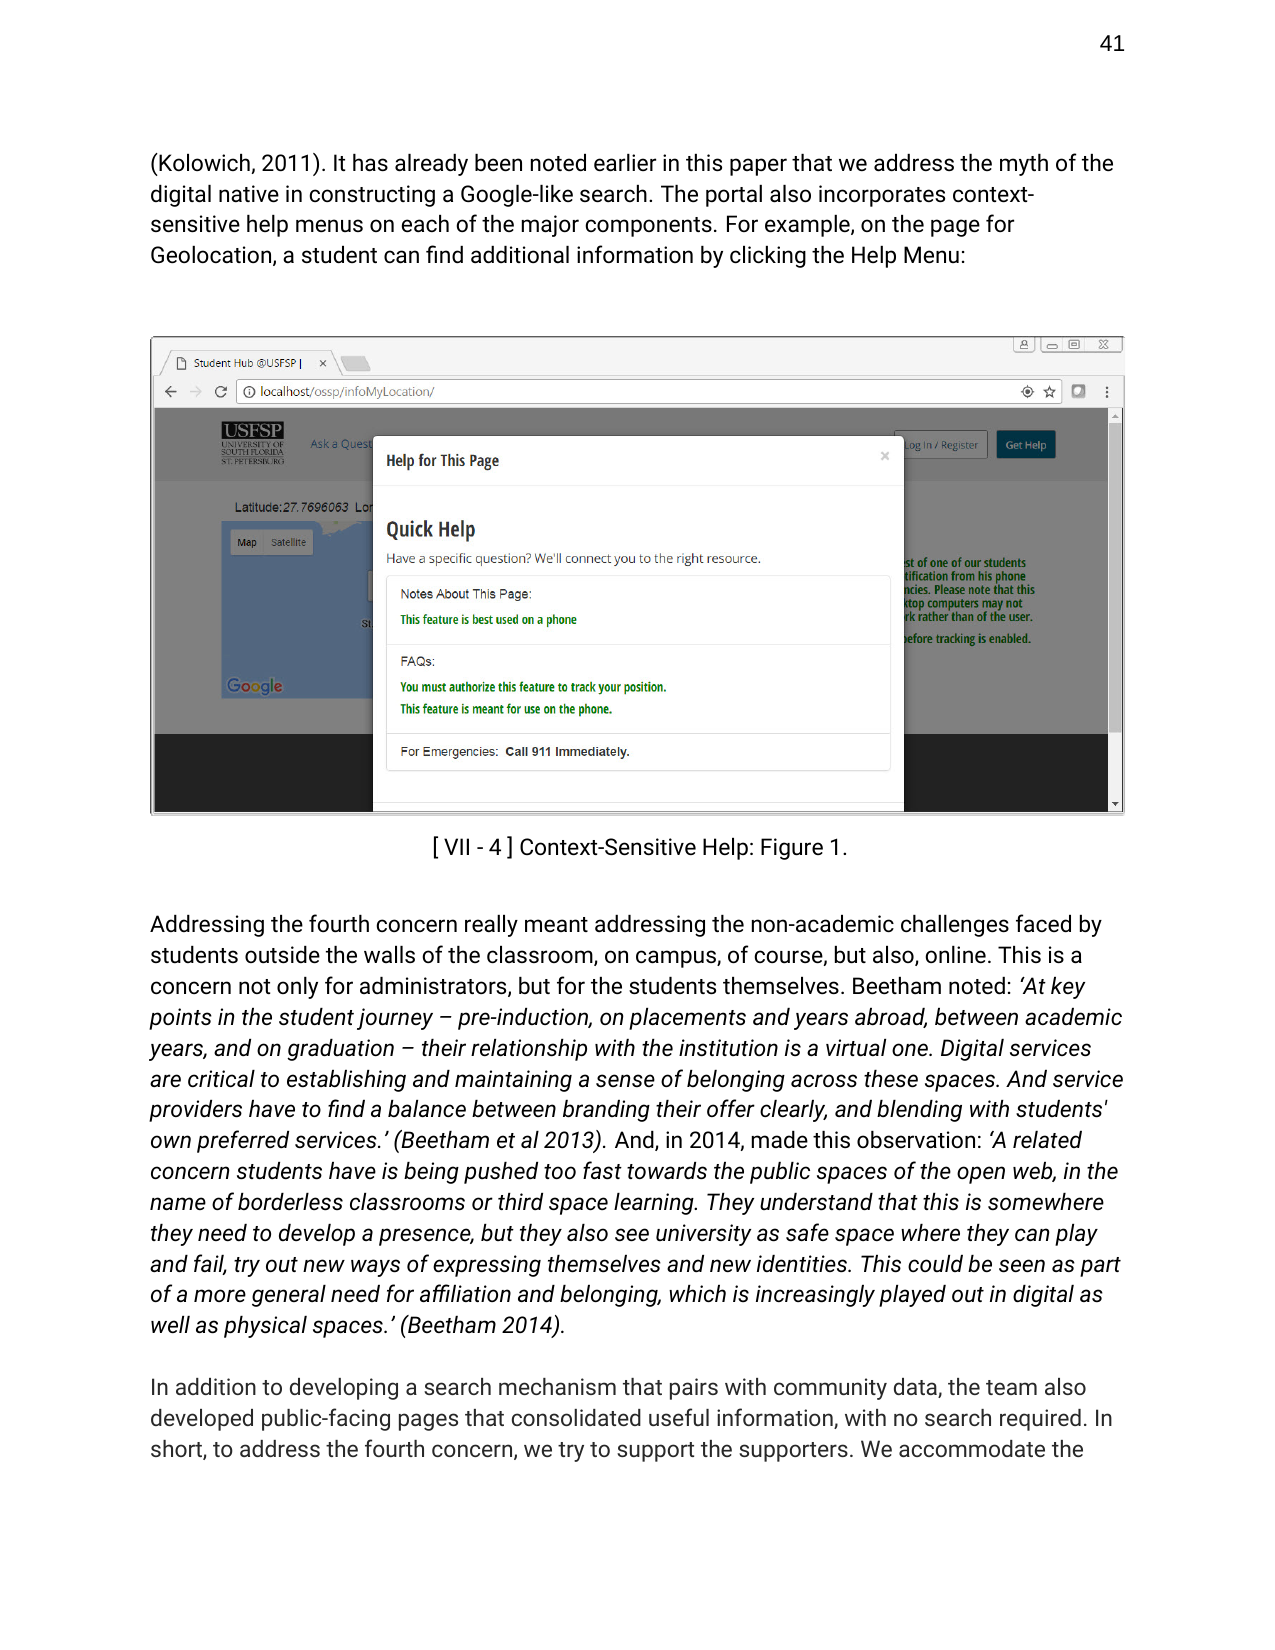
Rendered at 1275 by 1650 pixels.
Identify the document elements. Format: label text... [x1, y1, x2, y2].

subtitle [ VII - 4 ] Context-Sensitive Help: Figure 1. [150, 834, 1125, 861]
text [150, 1374, 1125, 1463]
text Addressing the fourth concern really meant addressing the non-academic challenges faced by students outside the walls of the classroom, on campus, of course, but also, online. This is a concern not only for administrators, but for the students themselves. Beetham noted: ‘At key points in the student journey – pre-induction, on placements and years abroad, between academic years, and on graduation – their relationship with the institution is a virtual one. Digital services are critical to establishing and maintaining a sense of belonging across these spaces. And service providers have to find a balance between branding their offer clearly, and blending with students' own preferred services.’ (Beetham et al 2013). And, in 2014, made this observation: ‘A related concern students have is being pushed too fast towards the public spaces of the open web, in the name of borderless classrooms or third space learning. They understand that this is somewhere they need to develop a presence, but they also see university as safe space where they can play and fail, try out new ways of expressing themselves and new identities. This could be seen as part of a more general need for affiliation and belonging, which is increasingly played out in digital as well as physical spaces.’ (Beetham 2014). [150, 1093, 1125, 1339]
picture [150, 336, 1125, 816]
text Addressing the fourth concern really meant addressing the non-academic challenges faced by students outside the walls of the classroom, on campus, of course, but also, online. This is a concern not only for administrators, but for the students themselves. Beetham noted: ‘At key points in the student journey – pre-induction, on placements and years abroad, between academic years, and on graduation – their relationship with the institution is a virtual one. Digital services are critical to establishing and maintaining a sense of belonging across these spaces. And service providers have to find a balance between branding their offer clearly, and blending with students' own preferred services.’ (Beetham et al 2013). And, in 2014, made this observation: ‘A related concern students have is being pushed too fast towards the public spaces of the open web, in the name of borderless classrooms or third space learning. They understand that this is somewhere they need to develop a presence, but they also see university as safe space where they can play and fail, try out new ways of expressing themselves and new identities. This could be seen as part of a more general need for affiliation and belonging, which is increasingly played out in digital as well as physical spaces.’ (Beetham 2014). [150, 912, 1125, 1066]
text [150, 150, 1125, 269]
